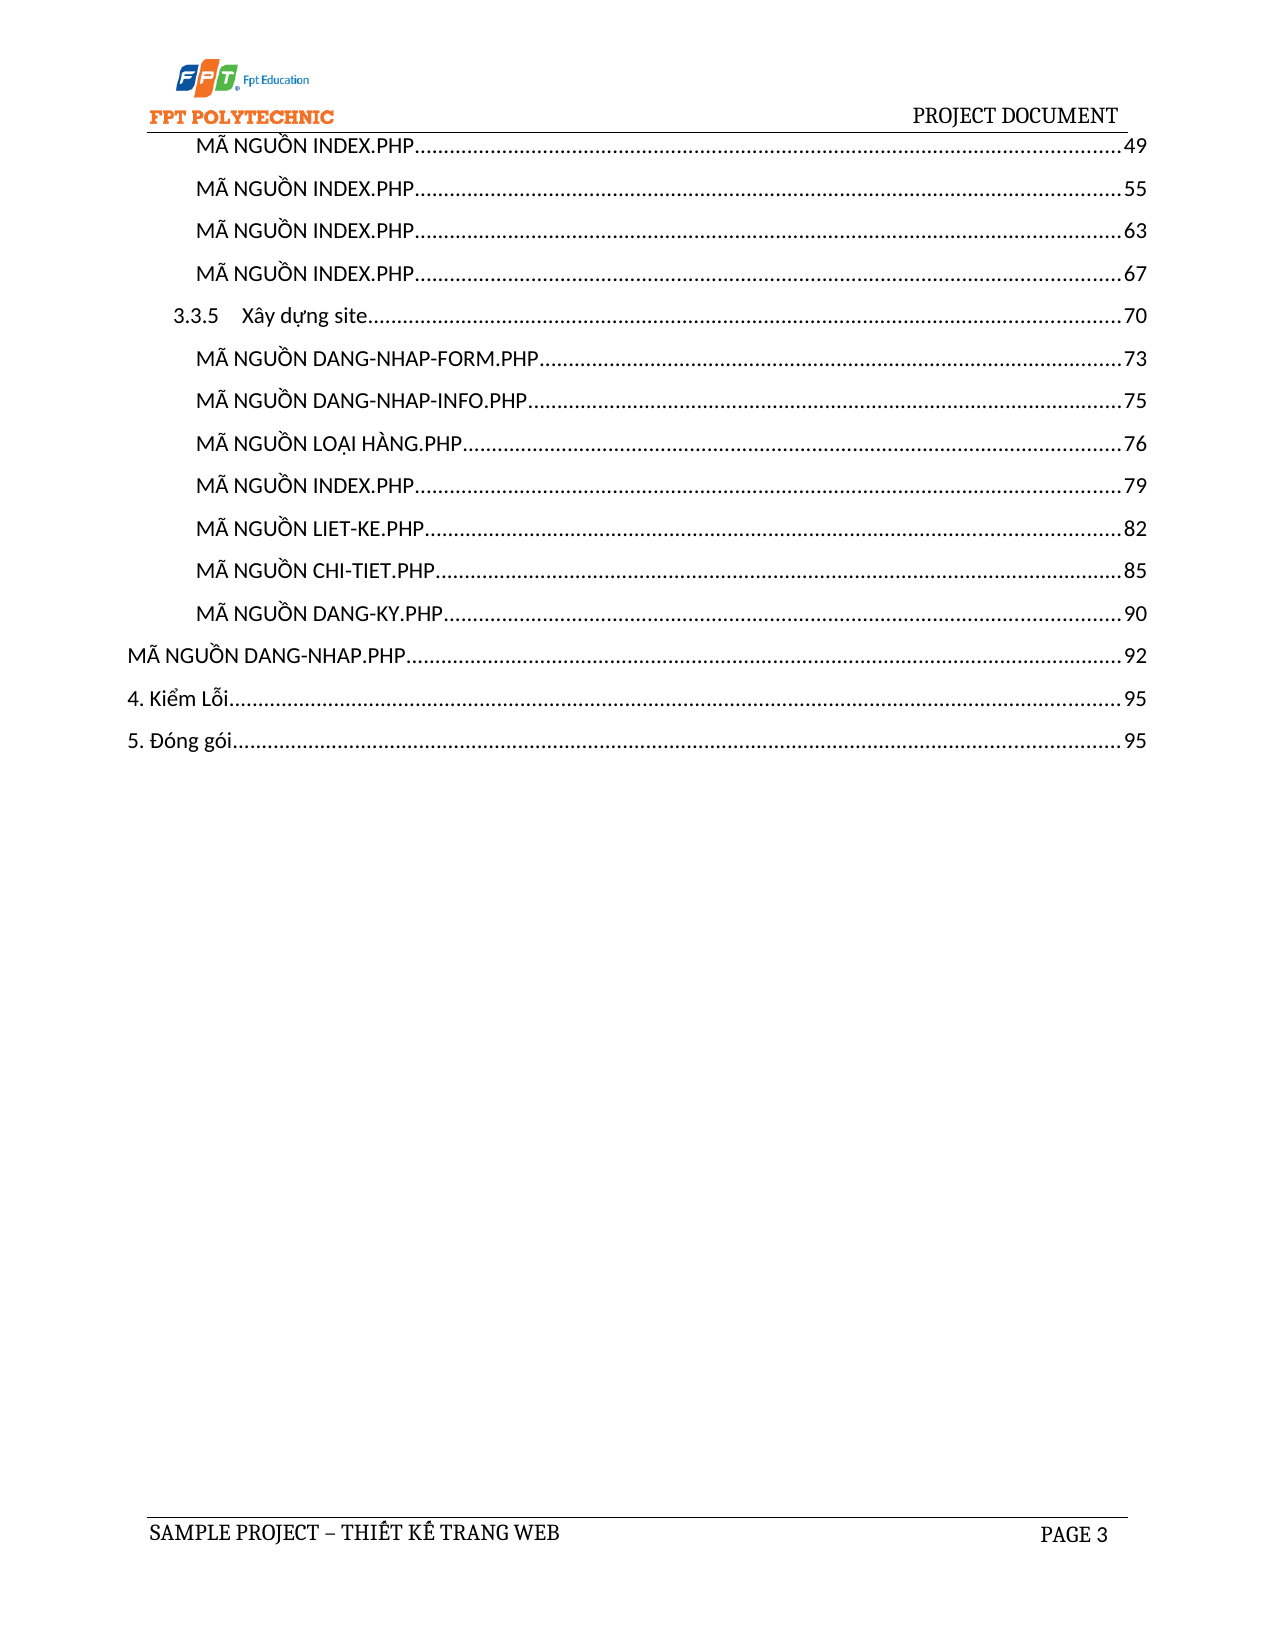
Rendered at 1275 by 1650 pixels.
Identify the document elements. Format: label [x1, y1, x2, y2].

picture [150, 59, 334, 124]
